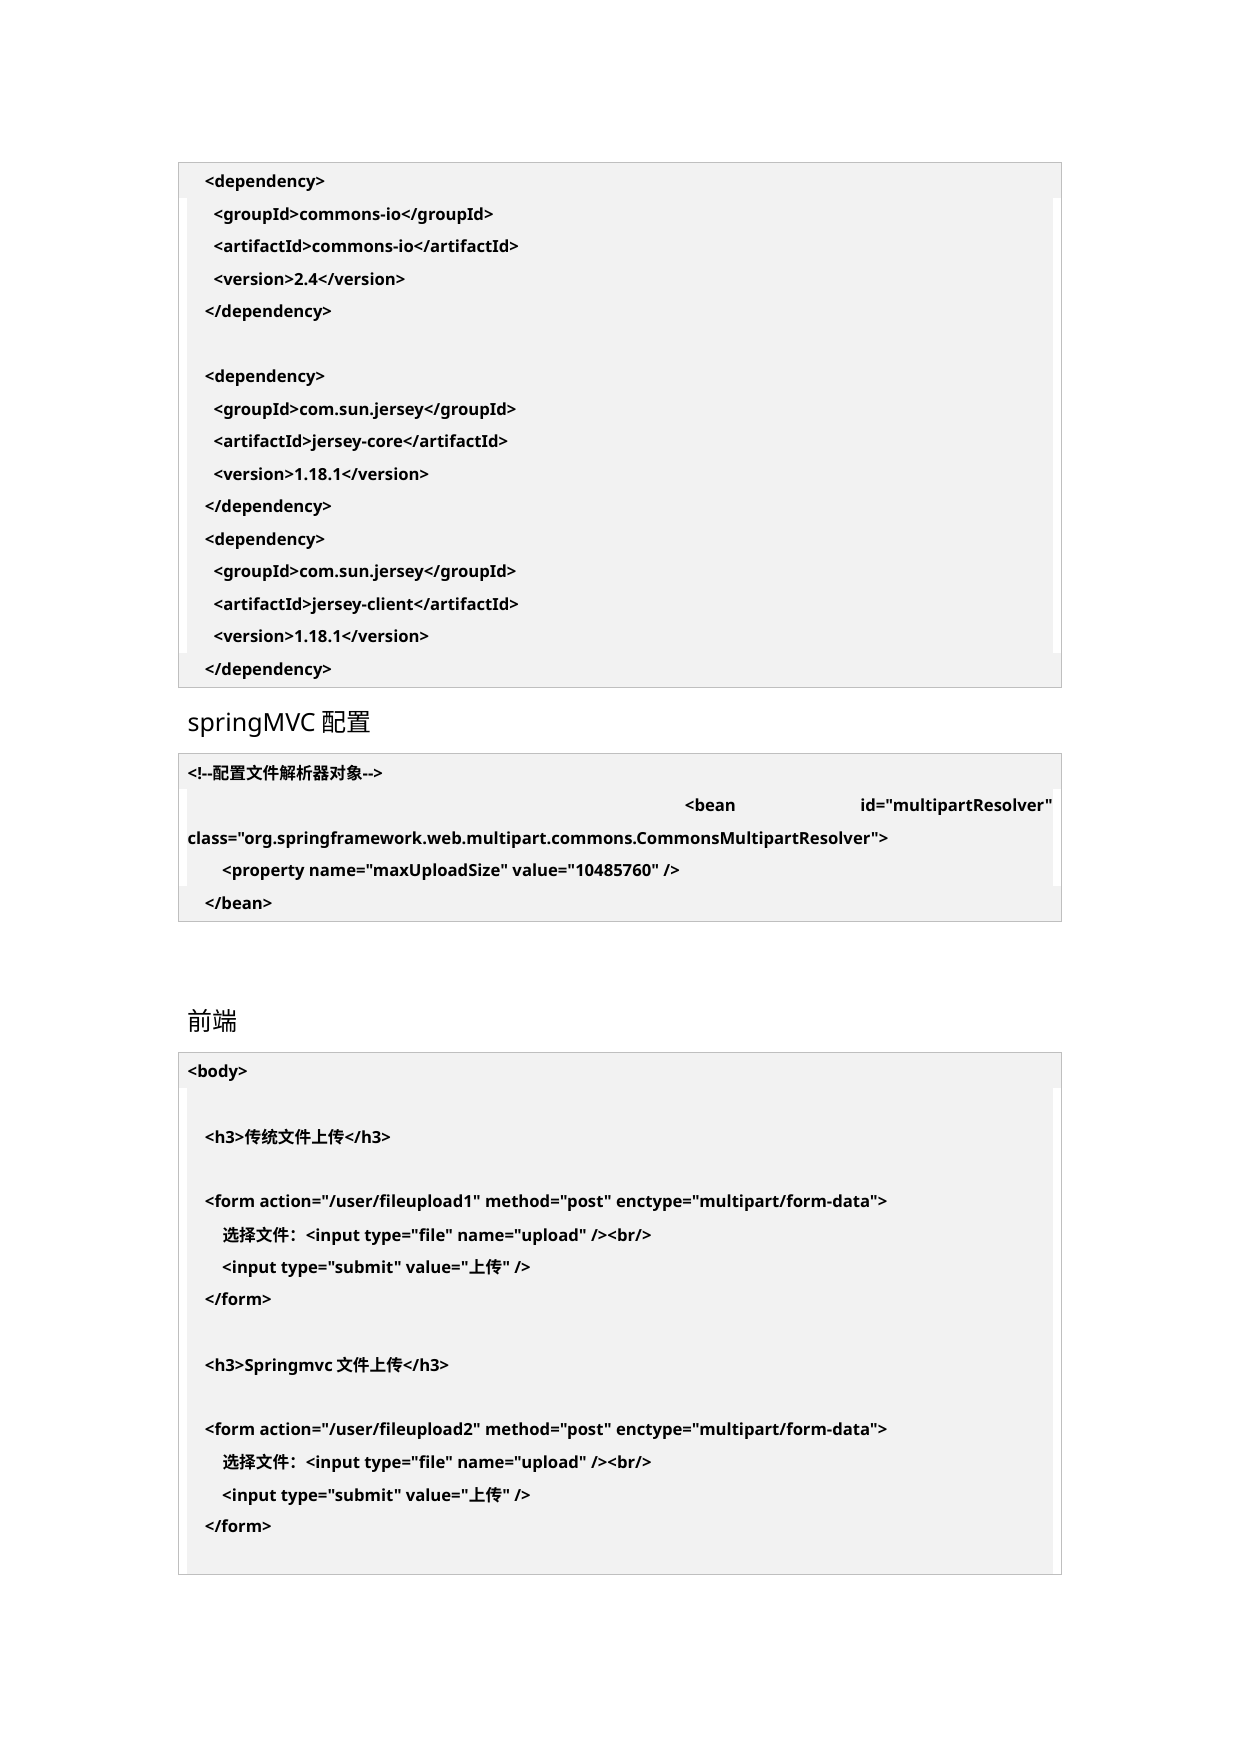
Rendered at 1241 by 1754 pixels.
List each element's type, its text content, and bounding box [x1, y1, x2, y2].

text </dependency> [179, 649, 1061, 687]
text <input type="submit" value="上传" /> [187, 1250, 1053, 1283]
text <groupId>commons-io</groupId> [187, 198, 1053, 230]
text <property name="maxUploadSize" value="10485760" /> [187, 854, 1053, 883]
text <input type="submit" value="上传" /> [187, 1478, 1053, 1510]
text </form> [187, 1510, 1053, 1543]
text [187, 1445, 1053, 1478]
text <version>1.18.1</version> [187, 620, 1053, 649]
text <dependency> [179, 163, 1061, 198]
text springMVC配置 [187, 688, 1053, 753]
text <body> [179, 1053, 1061, 1088]
text <h3>传统文件上传</h3> [187, 1120, 1053, 1153]
text <version>2.4</version> [187, 263, 1053, 295]
text <form action="/user/fileupload1" method="post" enctype="multipart/form-data"> [187, 1185, 1053, 1218]
text <form action="/user/fileupload2" method="post" enctype="multipart/form-data"> [187, 1413, 1053, 1445]
text 前端 [187, 987, 1053, 1052]
text </dependency> [187, 295, 1053, 328]
text </form> [187, 1283, 1053, 1315]
text <groupId>com.sun.jersey</groupId> [187, 555, 1053, 588]
text <artifactId>jersey-core</artifactId> [187, 425, 1053, 458]
text <dependency> [187, 360, 1053, 393]
text <!--配置文件解析器对象--> [179, 754, 1061, 789]
text <version>1.18.1</version> [187, 458, 1053, 490]
text 选择文件：<input type="file" name="upload" /><br/> [187, 1218, 1053, 1250]
text </bean> [179, 883, 1061, 921]
text <bean id="multipartResolver" class="org.springframework.web.multipart.commons.CommonsMultipartResolver"> [187, 789, 1053, 854]
text <dependency> [187, 523, 1053, 555]
text <artifactId>commons-io</artifactId> [187, 230, 1053, 263]
text <groupId>com.sun.jersey</groupId> [187, 393, 1053, 425]
text <artifactId>jersey-client</artifactId> [187, 588, 1053, 620]
text <h3>Springmvc文件上传</h3> [187, 1348, 1053, 1380]
text </dependency> [187, 490, 1053, 523]
